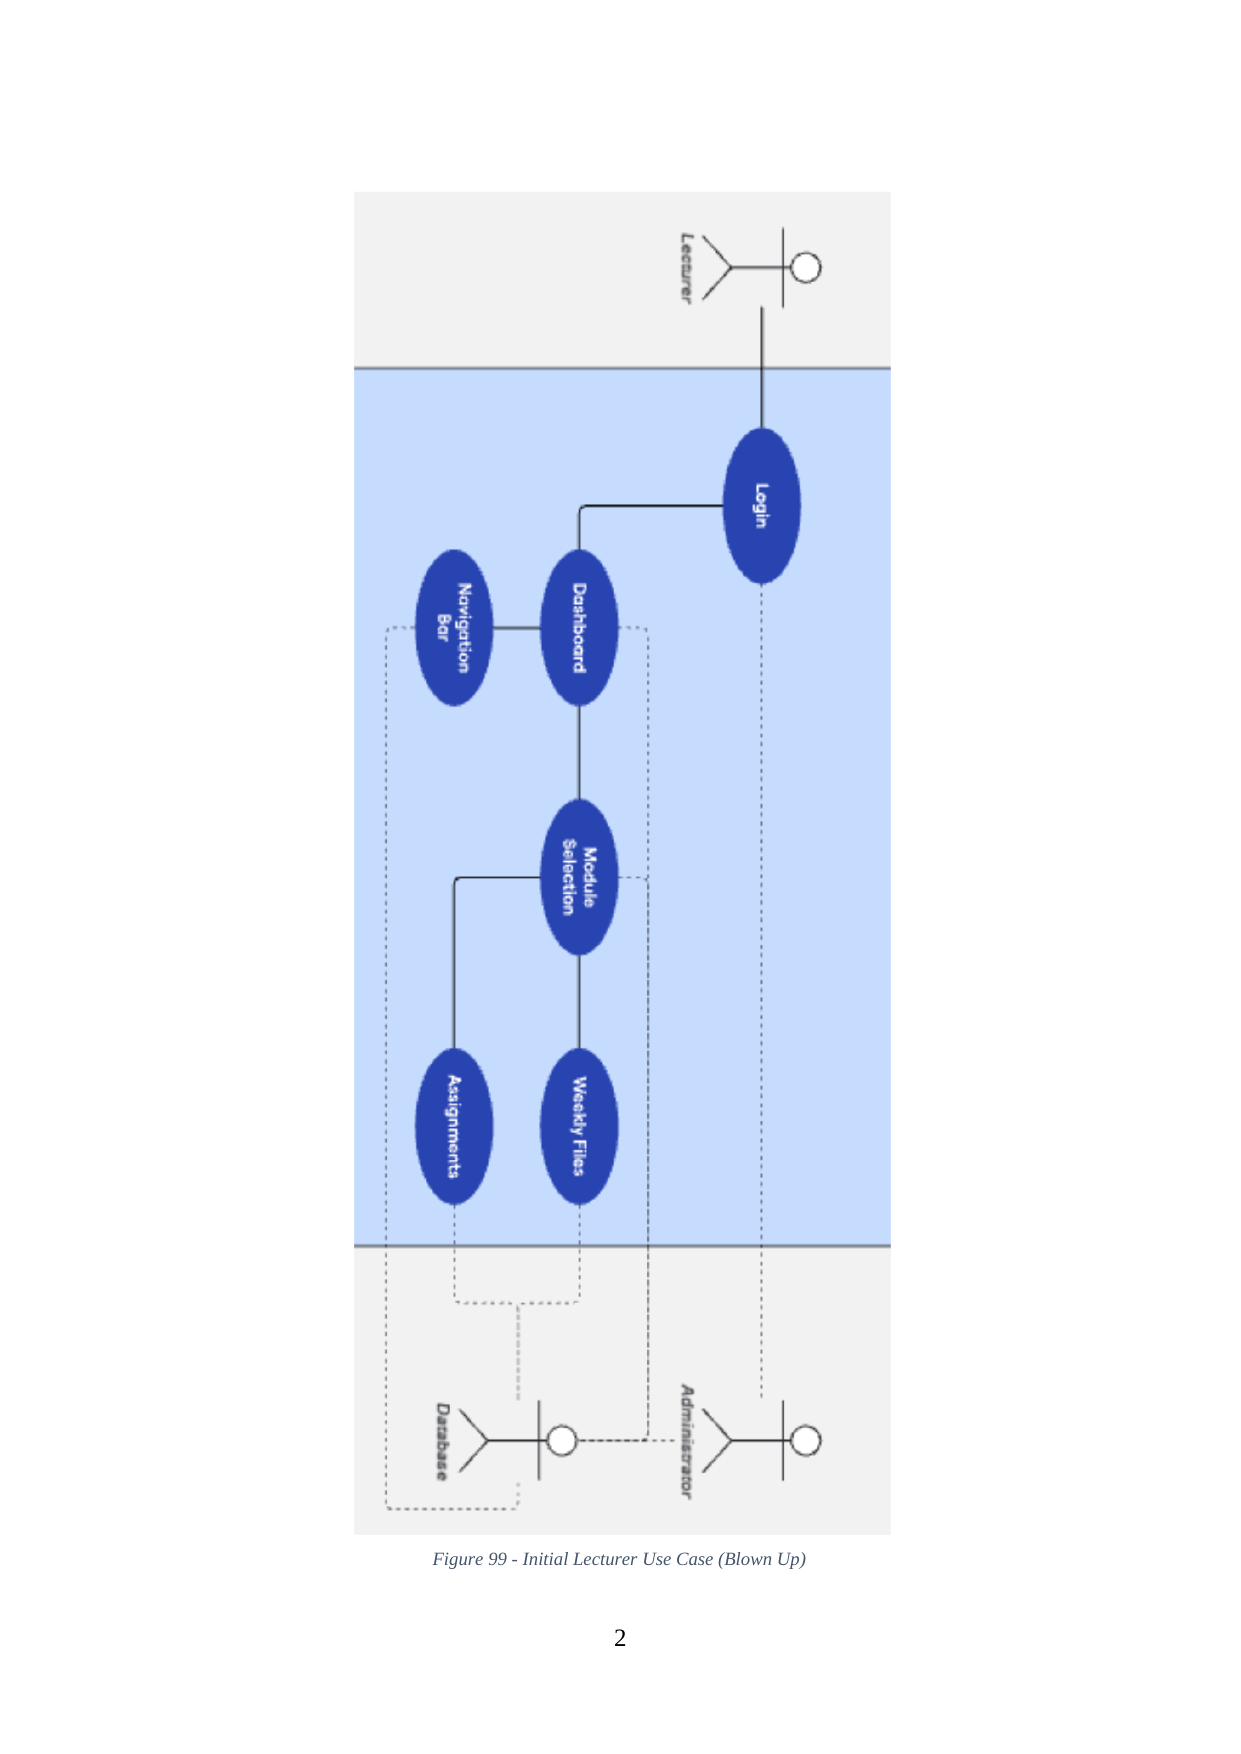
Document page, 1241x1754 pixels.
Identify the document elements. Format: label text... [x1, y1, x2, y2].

picture [355, 193, 890, 1534]
text Figure 99 - Initial Lecturer Use Case (Blown Up) [150, 1548, 1090, 1570]
